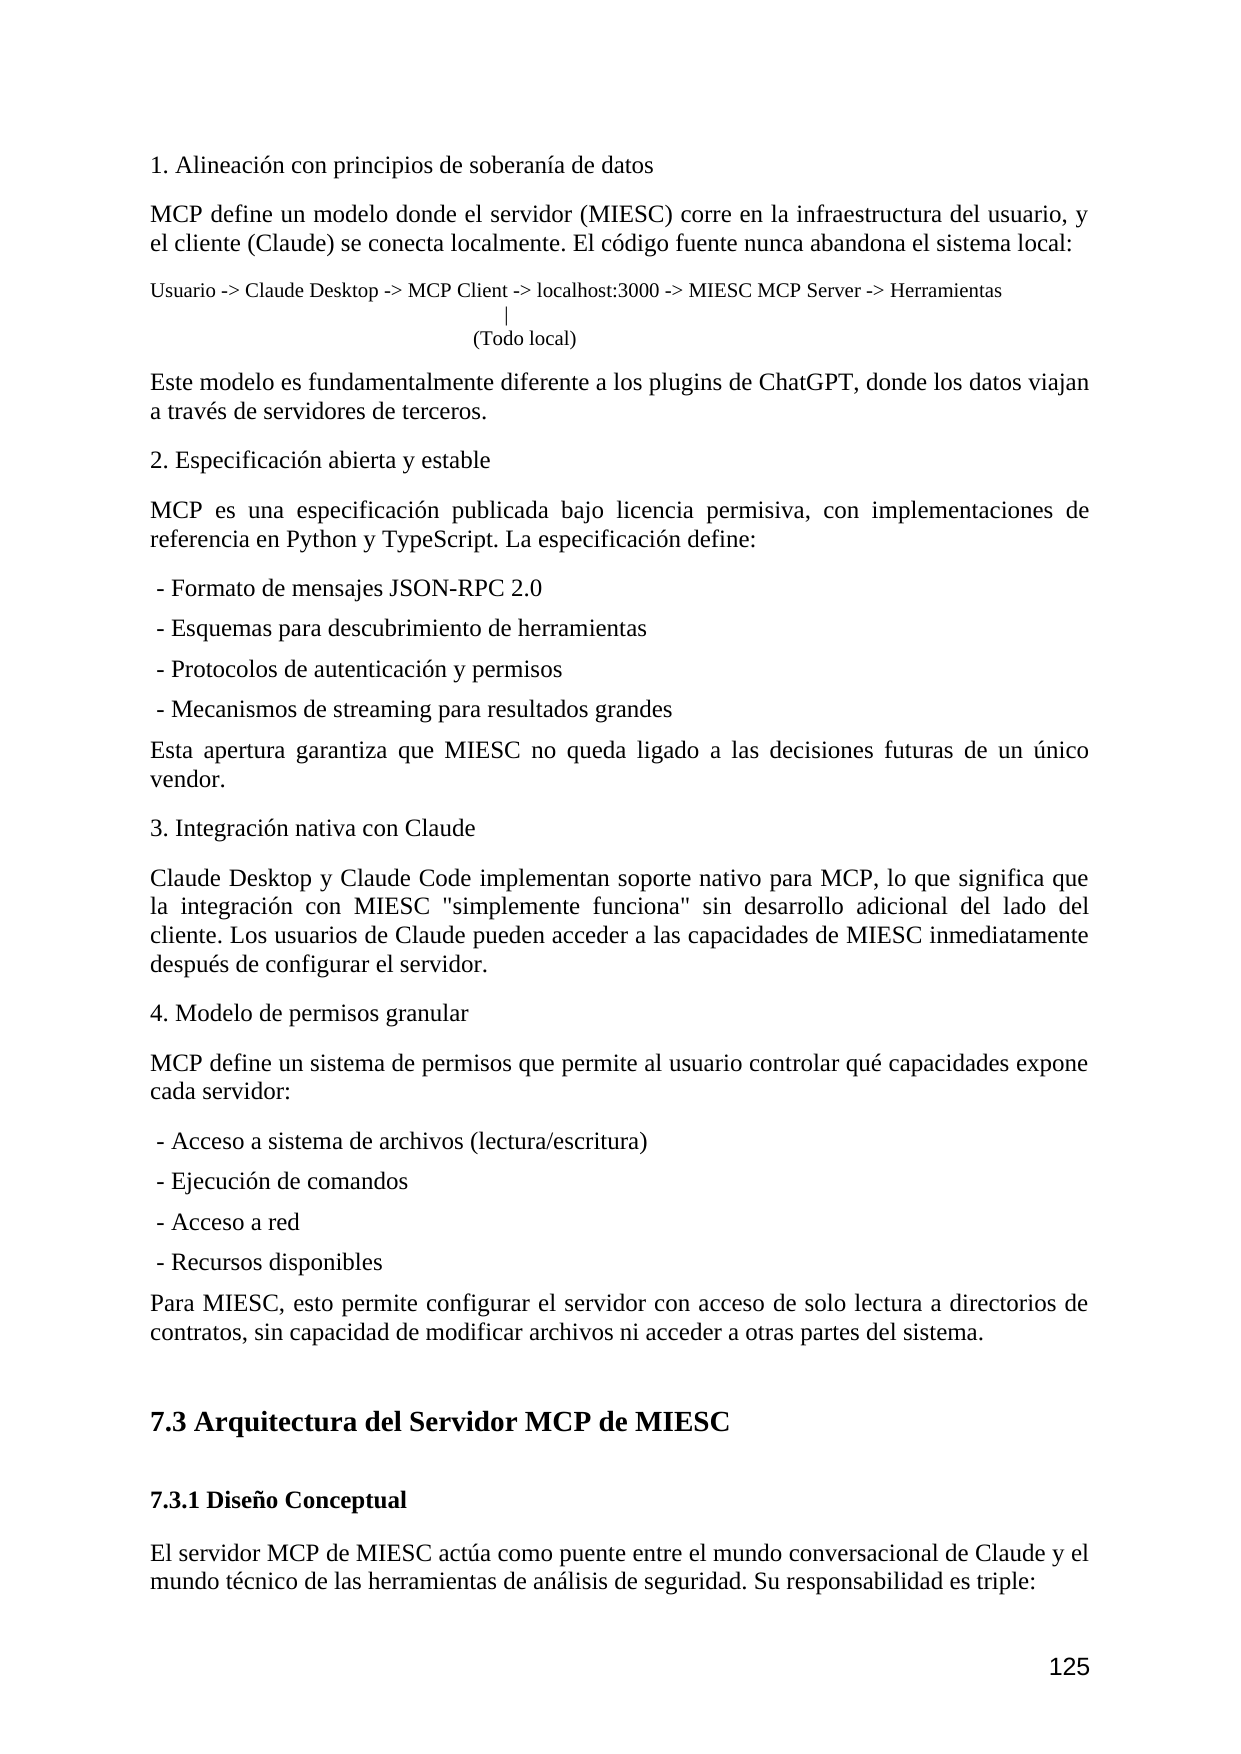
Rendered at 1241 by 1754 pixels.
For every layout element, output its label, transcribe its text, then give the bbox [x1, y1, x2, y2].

text - Esquemas para descubrimiento de herramientas [150, 613, 1090, 642]
text - Acceso a sistema de archivos (lectura/escritura) [150, 1126, 1090, 1154]
text El servidor MCP de MIESC actúa como puente entre el mundo conversacional de Claude y el mundo técnico de las herramientas de análisis de seguridad. Su responsabilidad es triple: [150, 1538, 1090, 1595]
text Claude Desktop y Claude Code implementan soporte nativo para MCP, lo que significa que la integración con MIESC "simplemente funciona" sin desarrollo adicional del lado del cliente. Los usuarios de Claude pueden acceder a las capacidades de MIESC inmediatamente después de configurar el servidor. [150, 863, 1090, 978]
text - Ejecución de comandos [150, 1166, 1090, 1195]
text Usuario -> Claude Desktop -> MCP Client -> localhost:3000 -> MIESC MCP Server -> Herramientas | (Todo local) [150, 277, 1090, 350]
text - Protocolos de autenticación y permisos [150, 654, 1090, 683]
text 3. Integración nativa con Claude [150, 813, 1090, 842]
text Este modelo es fundamentalmente diferente a los plugins de ChatGPT, donde los datos viajan a través de servidores de terceros. [150, 367, 1090, 425]
text MCP define un modelo donde el servidor (MIESC) corre en la infraestructura del usuario, y el cliente (Claude) se conecta localmente. El código fuente nunca abandona el sistema local: [150, 199, 1090, 257]
text 1. Alineación con principios de soberanía de datos [150, 150, 1090, 179]
text - Mecanismos de streaming para resultados grandes [150, 694, 1090, 723]
text - Formato de mensajes JSON-RPC 2.0 [150, 573, 1090, 602]
text 2. Especificación abierta y estable [150, 446, 1090, 474]
subtitle 7.3 Arquitectura del Servidor MCP de MIESC [150, 1404, 1090, 1438]
text MCP define un sistema de permisos que permite al usuario controlar qué capacidades expone cada servidor: [150, 1048, 1090, 1105]
text - Acceso a red [150, 1207, 1090, 1236]
text - Recursos disponibles [150, 1247, 1090, 1276]
text Para MIESC, esto permite configurar el servidor con acceso de solo lectura a directorios de contratos, sin capacidad de modificar archivos ni acceder a otras partes del sistema. [150, 1288, 1090, 1345]
subtitle 7.3.1 Diseño Conceptual [150, 1485, 1090, 1514]
text MCP es una especificación publicada bajo licencia permisiva, con implementaciones de referencia en Python y TypeScript. La especificación define: [150, 495, 1090, 552]
text Esta apertura garantiza que MIESC no queda ligado a las decisiones futuras de un único vendor. [150, 735, 1090, 793]
text 4. Modelo de permisos granular [150, 998, 1090, 1027]
